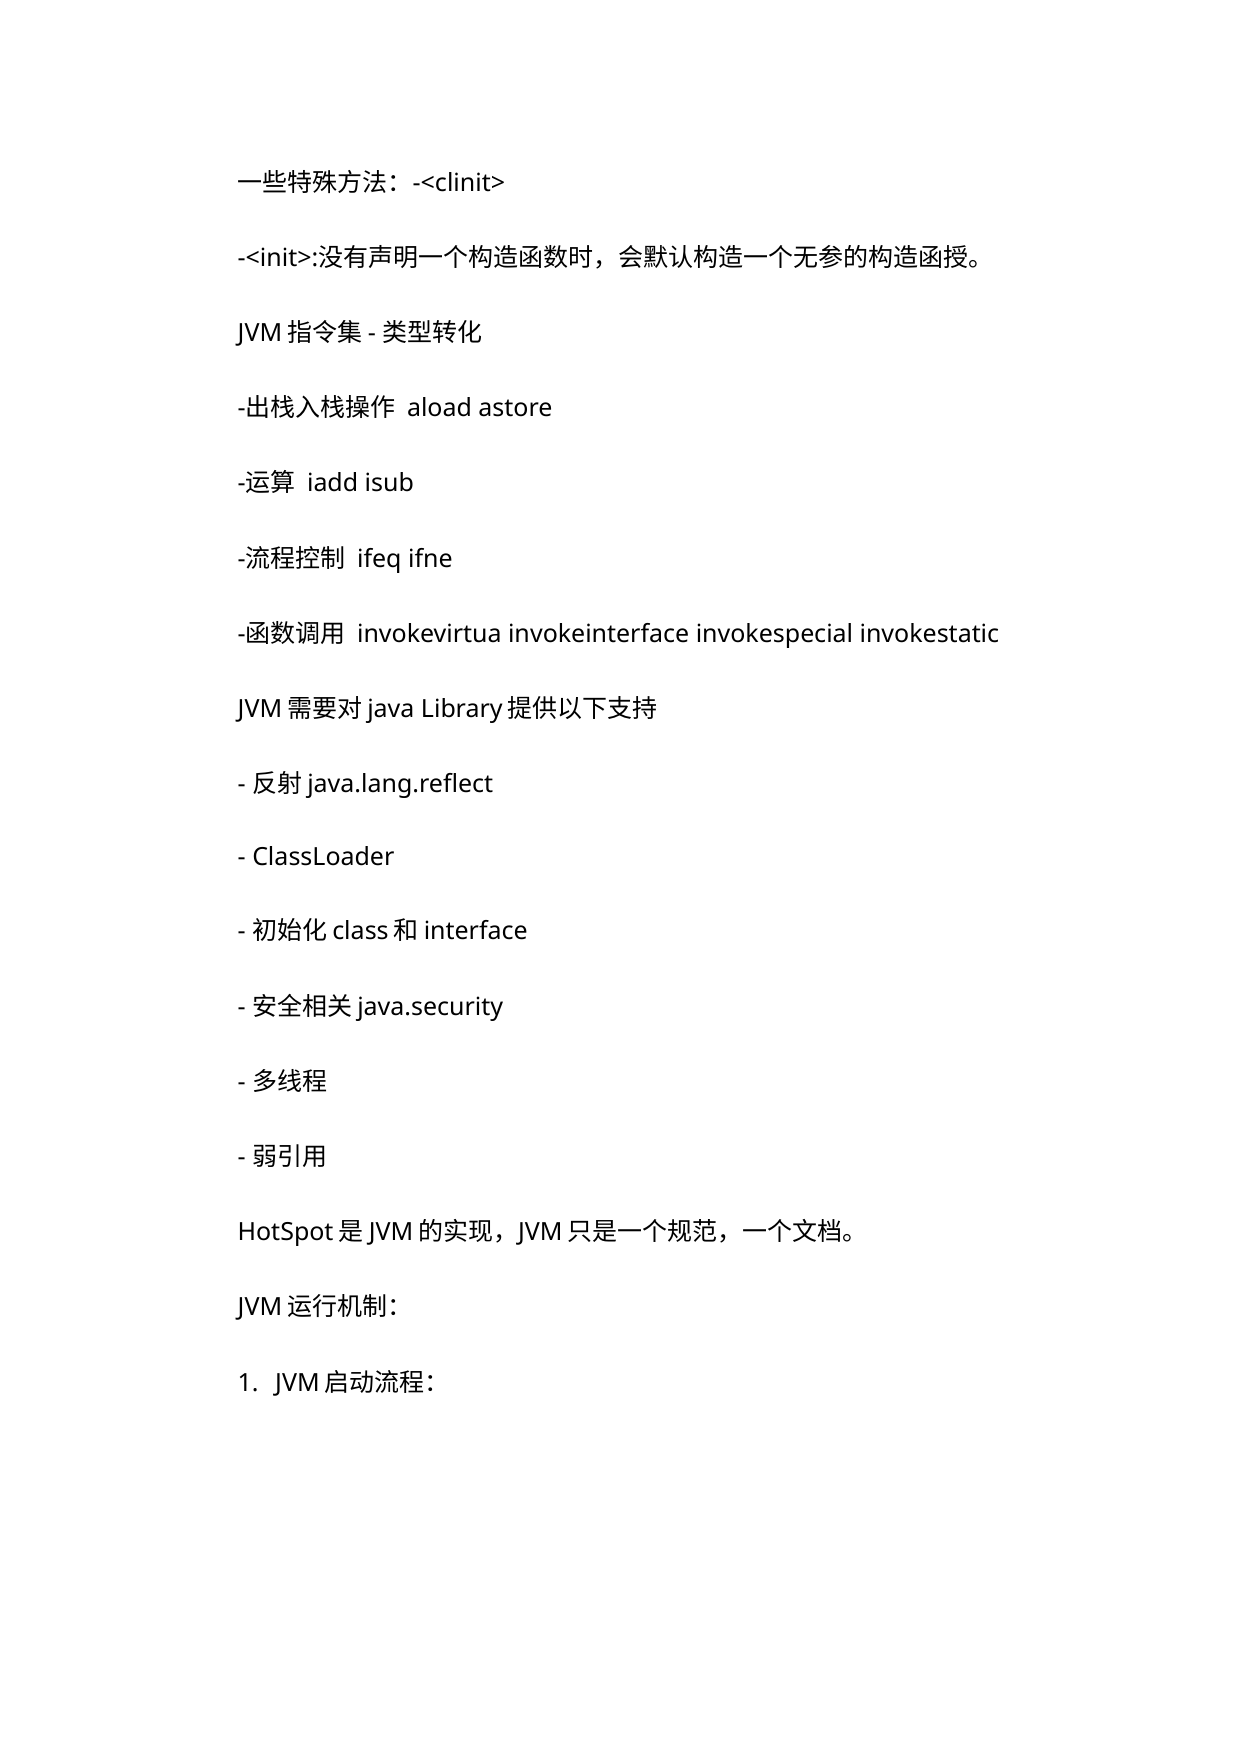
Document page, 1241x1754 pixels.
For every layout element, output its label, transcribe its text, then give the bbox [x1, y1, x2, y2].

text - 弱引用 [187, 1136, 1053, 1173]
text JVM需要对java Library提供以下支持 [187, 688, 1053, 725]
text - 反射java.lang.reflect [187, 764, 1053, 800]
text JVM指令集 - 类型转化 [187, 312, 1053, 349]
text - 多线程 [187, 1061, 1053, 1097]
text -函数调用 invokevirtua invokeinterface invokespecial invokestatic [187, 613, 1053, 649]
text -出栈入栈操作 aload astore [187, 388, 1053, 424]
text HotSpot是JVM的实现，JVM只是一个规范，一个文档。 [187, 1212, 1053, 1248]
list JVM启动流程： [187, 1362, 1053, 1398]
text -流程控制 ifeq ifne [187, 538, 1053, 574]
text - 初始化class和interface [187, 911, 1053, 947]
text JVM运行机制： [187, 1287, 1053, 1323]
text - ClassLoader [187, 839, 1053, 873]
text -运算 iadd isub [187, 463, 1053, 499]
text - 安全相关java.security [187, 986, 1053, 1022]
text -<init>:没有声明一个构造函数时，会默认构造一个无参的构造函授。 [187, 237, 1053, 273]
text 一些特殊方法：-<clinit> [187, 162, 1053, 198]
